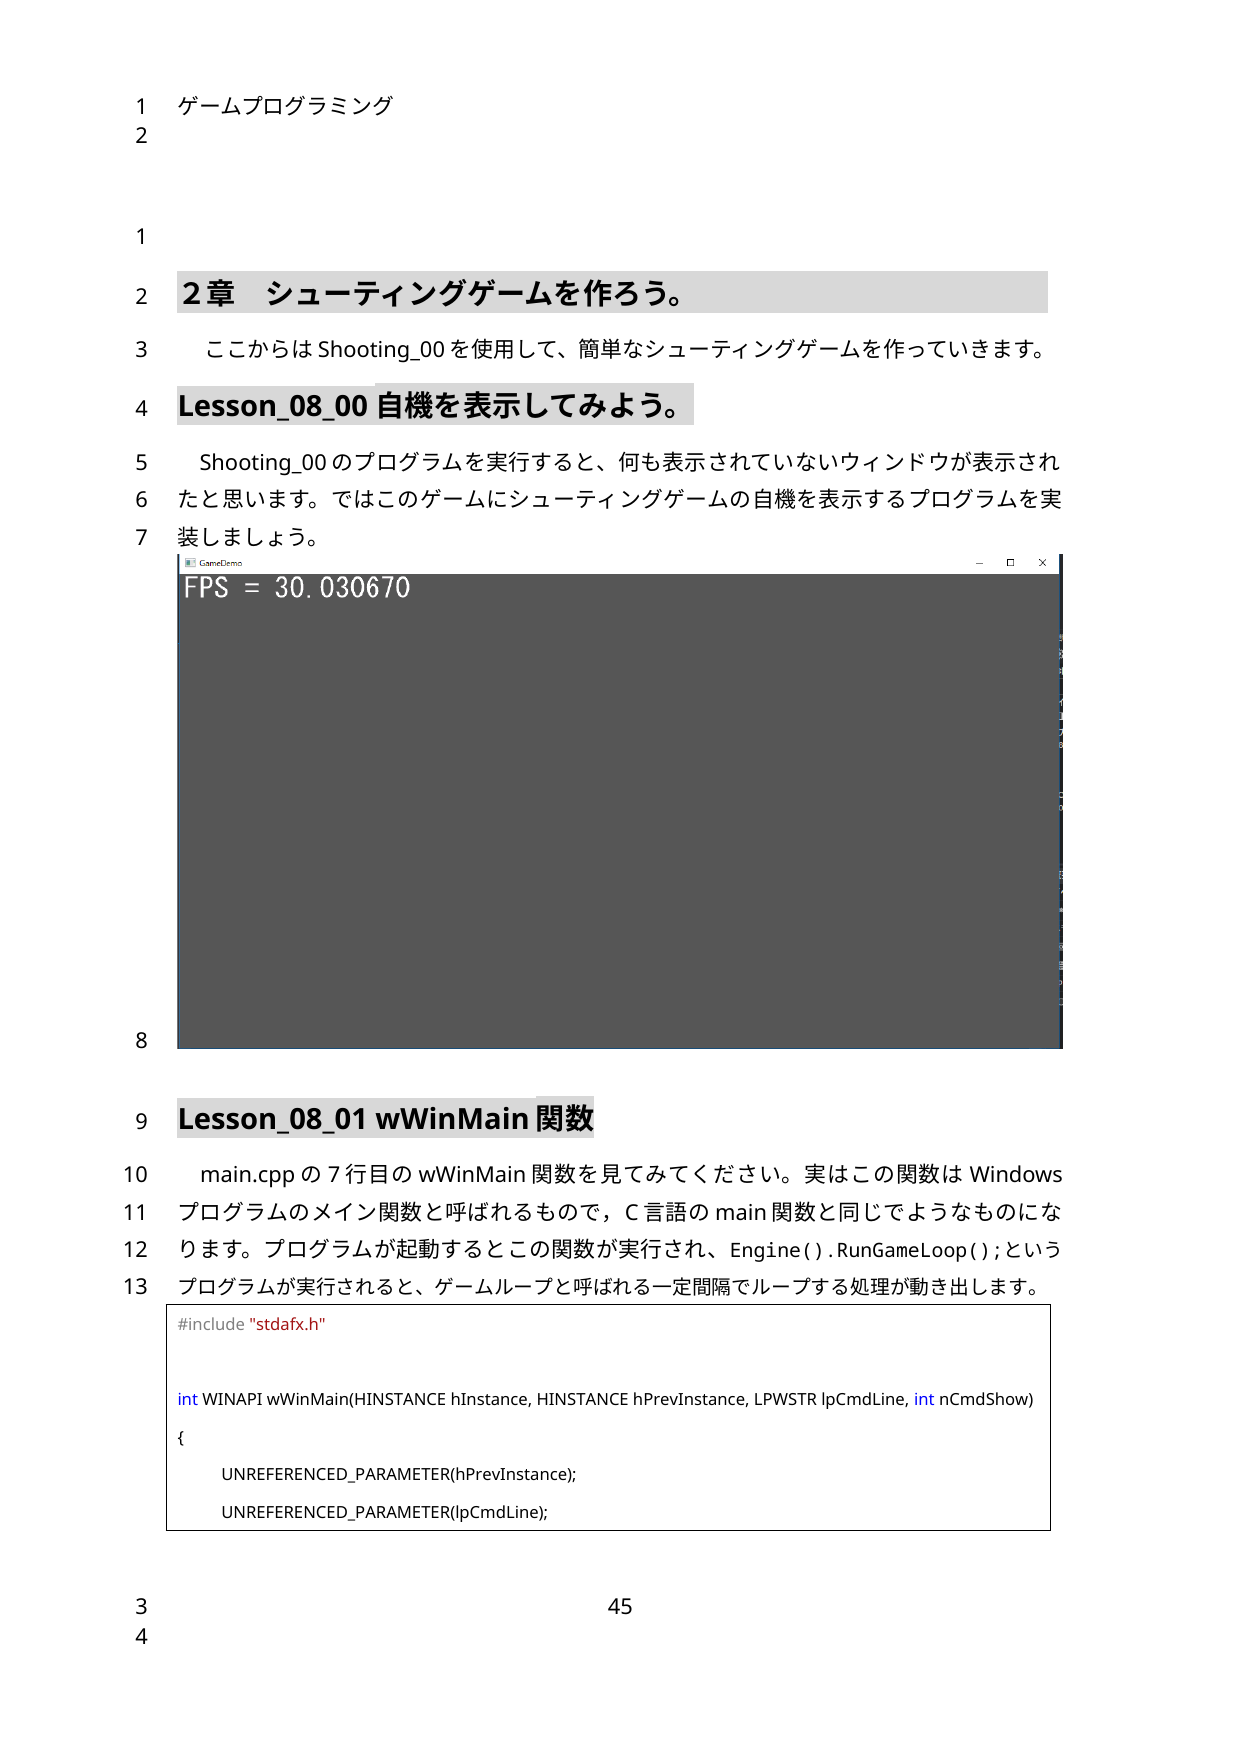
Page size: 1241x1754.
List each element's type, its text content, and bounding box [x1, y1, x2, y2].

subtitle Lesson_08_00 自機を表示してみよう。 [177, 367, 1063, 442]
text Shooting_00のプログラムを実行すると、何も表示されていないウィンドウが表示されたと思います。ではこのゲームにシューティングゲームの自機を表示するプログラムを実装しましょう。 [177, 442, 1063, 554]
subtitle Lesson_08_01 wWinMain関数 [177, 1079, 1063, 1154]
text main.cppの7行目のwWinMain関数を見てみてください。実はこの関数はWindowsプログラムのメイン関数と呼ばれるもので，C言語のmain関数と同じでようなものになります。プログラムが起動するとこの関数が実行され、Engine().RunGameLoop();というプログラムが実行されると、ゲームループと呼ばれる一定間隔でループする処理が動き出します。 [177, 1154, 1063, 1304]
picture [177, 554, 1063, 1049]
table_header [167, 1305, 1050, 1530]
text ここからはShooting_00を使用して、簡単なシューティングゲームを作っていきます。 [177, 329, 1063, 367]
text ２章 シューティングゲームを作ろう。 [177, 254, 1063, 329]
